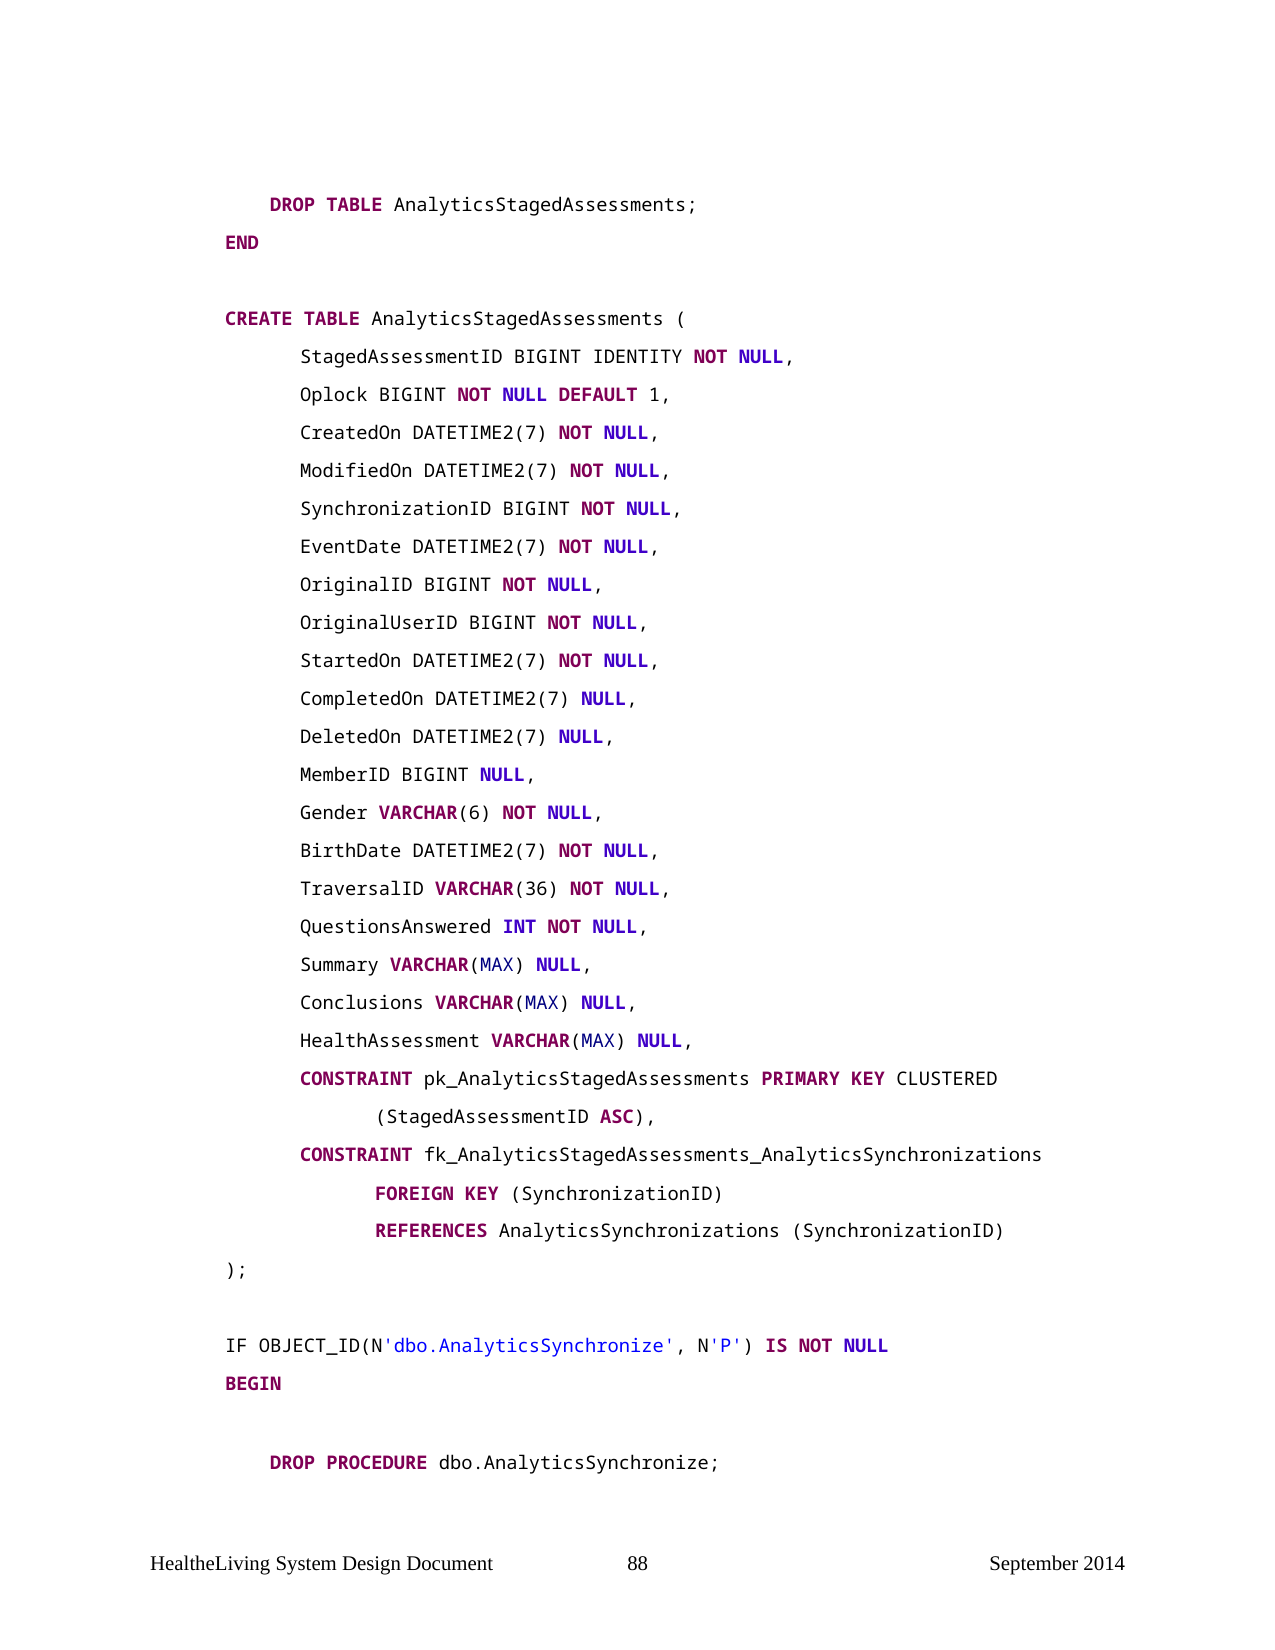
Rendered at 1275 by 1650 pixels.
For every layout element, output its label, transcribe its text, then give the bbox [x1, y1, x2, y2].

text BEGIN [225, 1370, 1125, 1395]
text CompletedOn DATETIME2(7) NULL, [225, 686, 1125, 711]
text REFERENCES AnalyticsSynchronizations (SynchronizationID) [225, 1218, 1125, 1243]
text ModifiedOn DATETIME2(7) NOT NULL, [225, 457, 1125, 483]
text IF OBJECT_ID(N'dbo.AnalyticsSynchronize', N'P') IS NOT NULL [225, 1332, 1125, 1357]
text (StagedAssessmentID ASC), [225, 1104, 1125, 1129]
text FOREIGN KEY (SynchronizationID) [225, 1180, 1125, 1205]
text StartedOn DATETIME2(7) NOT NULL, [225, 647, 1125, 673]
text TraversalID VARCHAR(36) NOT NULL, [225, 876, 1125, 901]
text EventDate DATETIME2(7) NOT NULL, [225, 533, 1125, 559]
text CreatedOn DATETIME2(7) NOT NULL, [225, 419, 1125, 445]
text DeletedOn DATETIME2(7) NULL, [225, 723, 1125, 749]
text MemberID BIGINT NULL, [225, 762, 1125, 787]
text Gender VARCHAR(6) NOT NULL, [225, 799, 1125, 825]
text Summary VARCHAR(MAX) NULL, [225, 952, 1125, 977]
text ); [225, 1256, 1125, 1281]
text HealthAssessment VARCHAR(MAX) NULL, [225, 1028, 1125, 1053]
text DROP TABLE AnalyticsStagedAssessments; [225, 191, 1125, 217]
text END [225, 229, 1125, 255]
text CREATE TABLE AnalyticsStagedAssessments ( [225, 305, 1125, 331]
text SynchronizationID BIGINT NOT NULL, [225, 495, 1125, 521]
text BirthDate DATETIME2(7) NOT NULL, [225, 838, 1125, 863]
text QuestionsAnswered INT NOT NULL, [225, 914, 1125, 939]
text Conclusions VARCHAR(MAX) NULL, [225, 990, 1125, 1015]
text CONSTRAINT pk_AnalyticsStagedAssessments PRIMARY KEY CLUSTERED [225, 1066, 1125, 1091]
text OriginalID BIGINT NOT NULL, [225, 571, 1125, 597]
text CONSTRAINT fk_AnalyticsStagedAssessments_AnalyticsSynchronizations [225, 1142, 1125, 1167]
text OriginalUserID BIGINT NOT NULL, [225, 609, 1125, 635]
text StagedAssessmentID BIGINT IDENTITY NOT NULL, [225, 343, 1125, 369]
text Oplock BIGINT NOT NULL DEFAULT 1, [225, 381, 1125, 407]
text DROP PROCEDURE dbo.AnalyticsSynchronize; [225, 1449, 1125, 1475]
